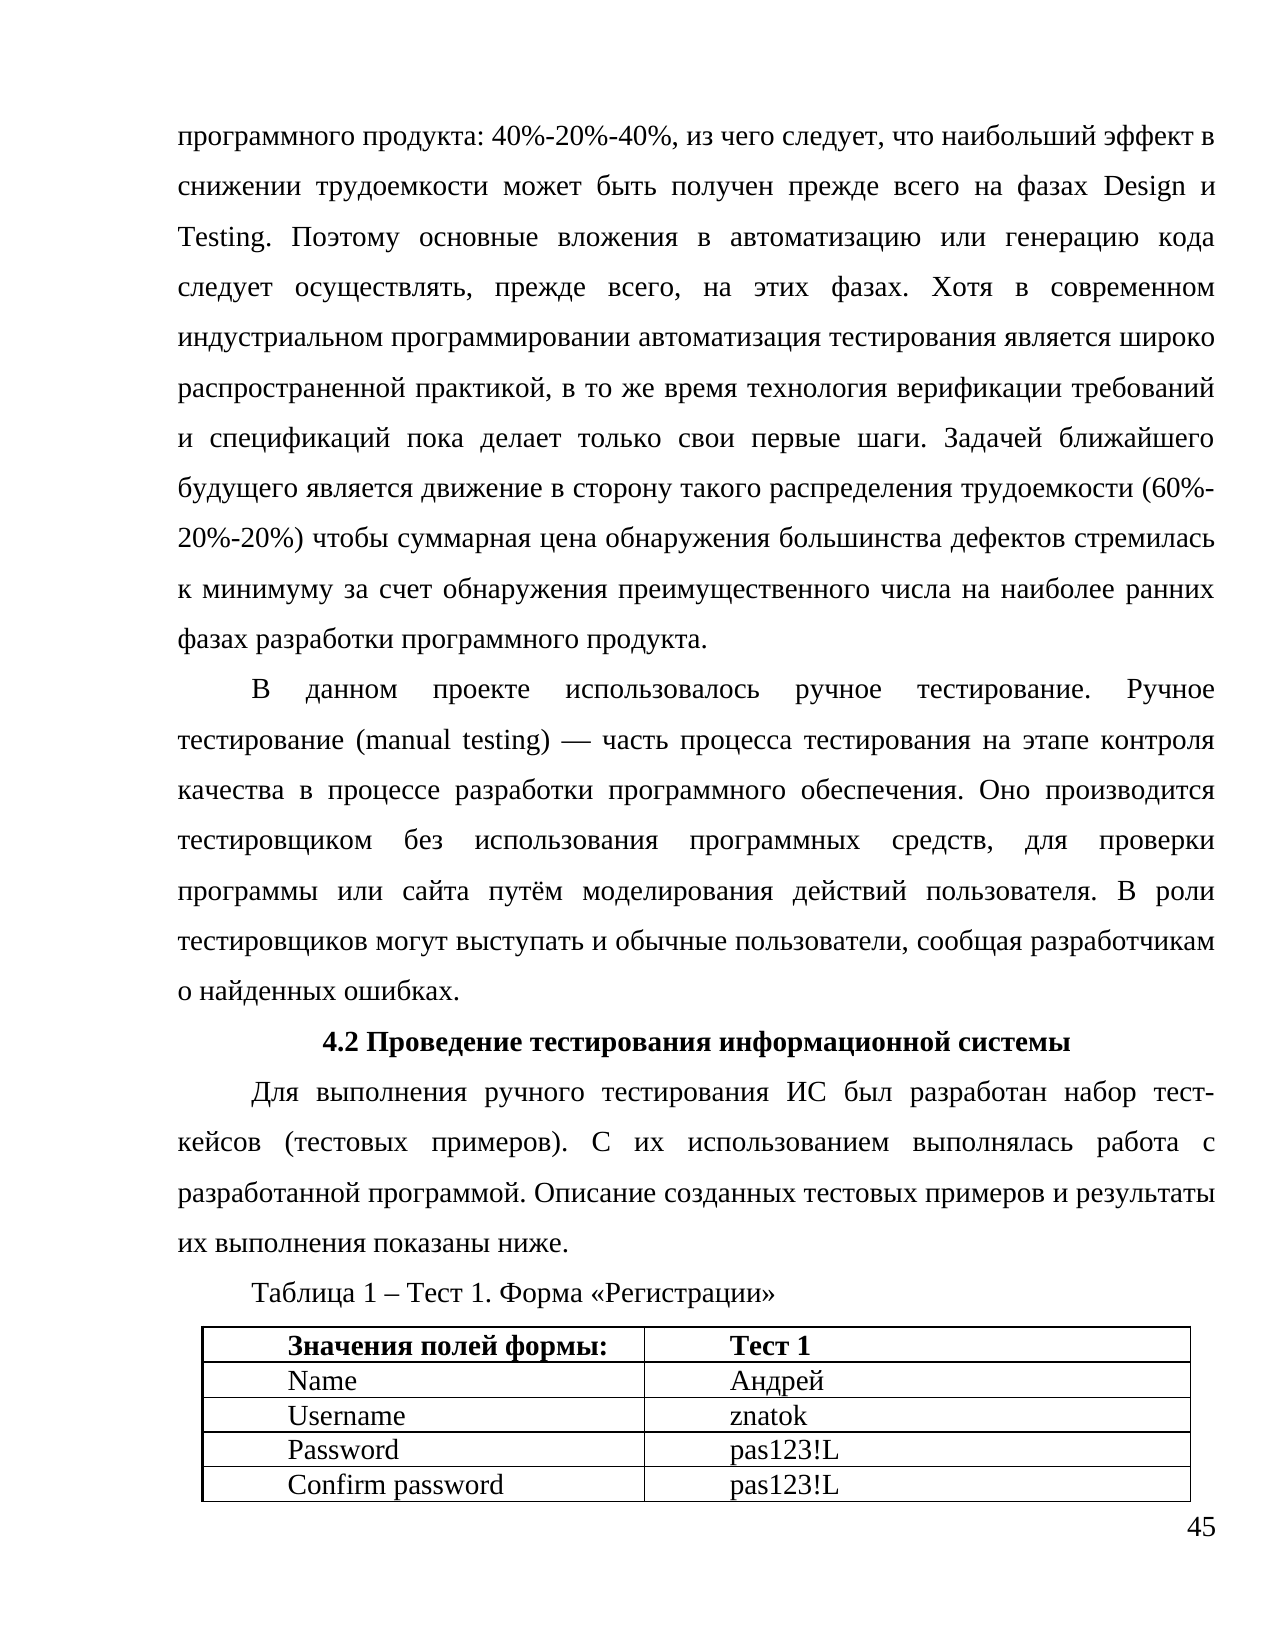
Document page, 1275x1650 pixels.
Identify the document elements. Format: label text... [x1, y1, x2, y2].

text В данном проекте использовалось ручное тестирование. Ручное тестирование (manual testing) — часть процесса тестирования на этапе контроля качества в процессе разработки программного обеспечения. Оно производится тестировщиком без использования программных средств, для проверки программы или сайта путём моделирования действий пользователя. В роли тестировщиков могут выступать и обычные пользователи, сообщая разработчикам о найденных ошибках. [177, 672, 1216, 1007]
subtitle 4.2 Проведение тестирования информационной системы [177, 1024, 1216, 1057]
table_cell Confirm password [204, 1467, 644, 1501]
table_cell Password [204, 1433, 644, 1466]
table_cell pas123!L [645, 1467, 1190, 1501]
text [177, 118, 1216, 655]
text Для выполнения ручного тестирования ИС был разработан набор тест-кейсов (тестовых примеров). С их использованием выполнялась работа с разработанной программой. Описание созданных тестовых примеров и результаты их выполнения показаны ниже. [177, 1074, 1216, 1258]
table_cell znatok [645, 1398, 1190, 1431]
table_cell Username [204, 1398, 644, 1431]
text Таблица 1 – Тест 1. Форма «Регистрации» [177, 1275, 1216, 1309]
table_cell Андрей [645, 1363, 1190, 1397]
table_cell pas123!L [645, 1433, 1190, 1466]
table_header Тест 1 [645, 1328, 1190, 1361]
table_header Значения полей формы: [204, 1328, 644, 1361]
table_cell Name [204, 1363, 644, 1397]
